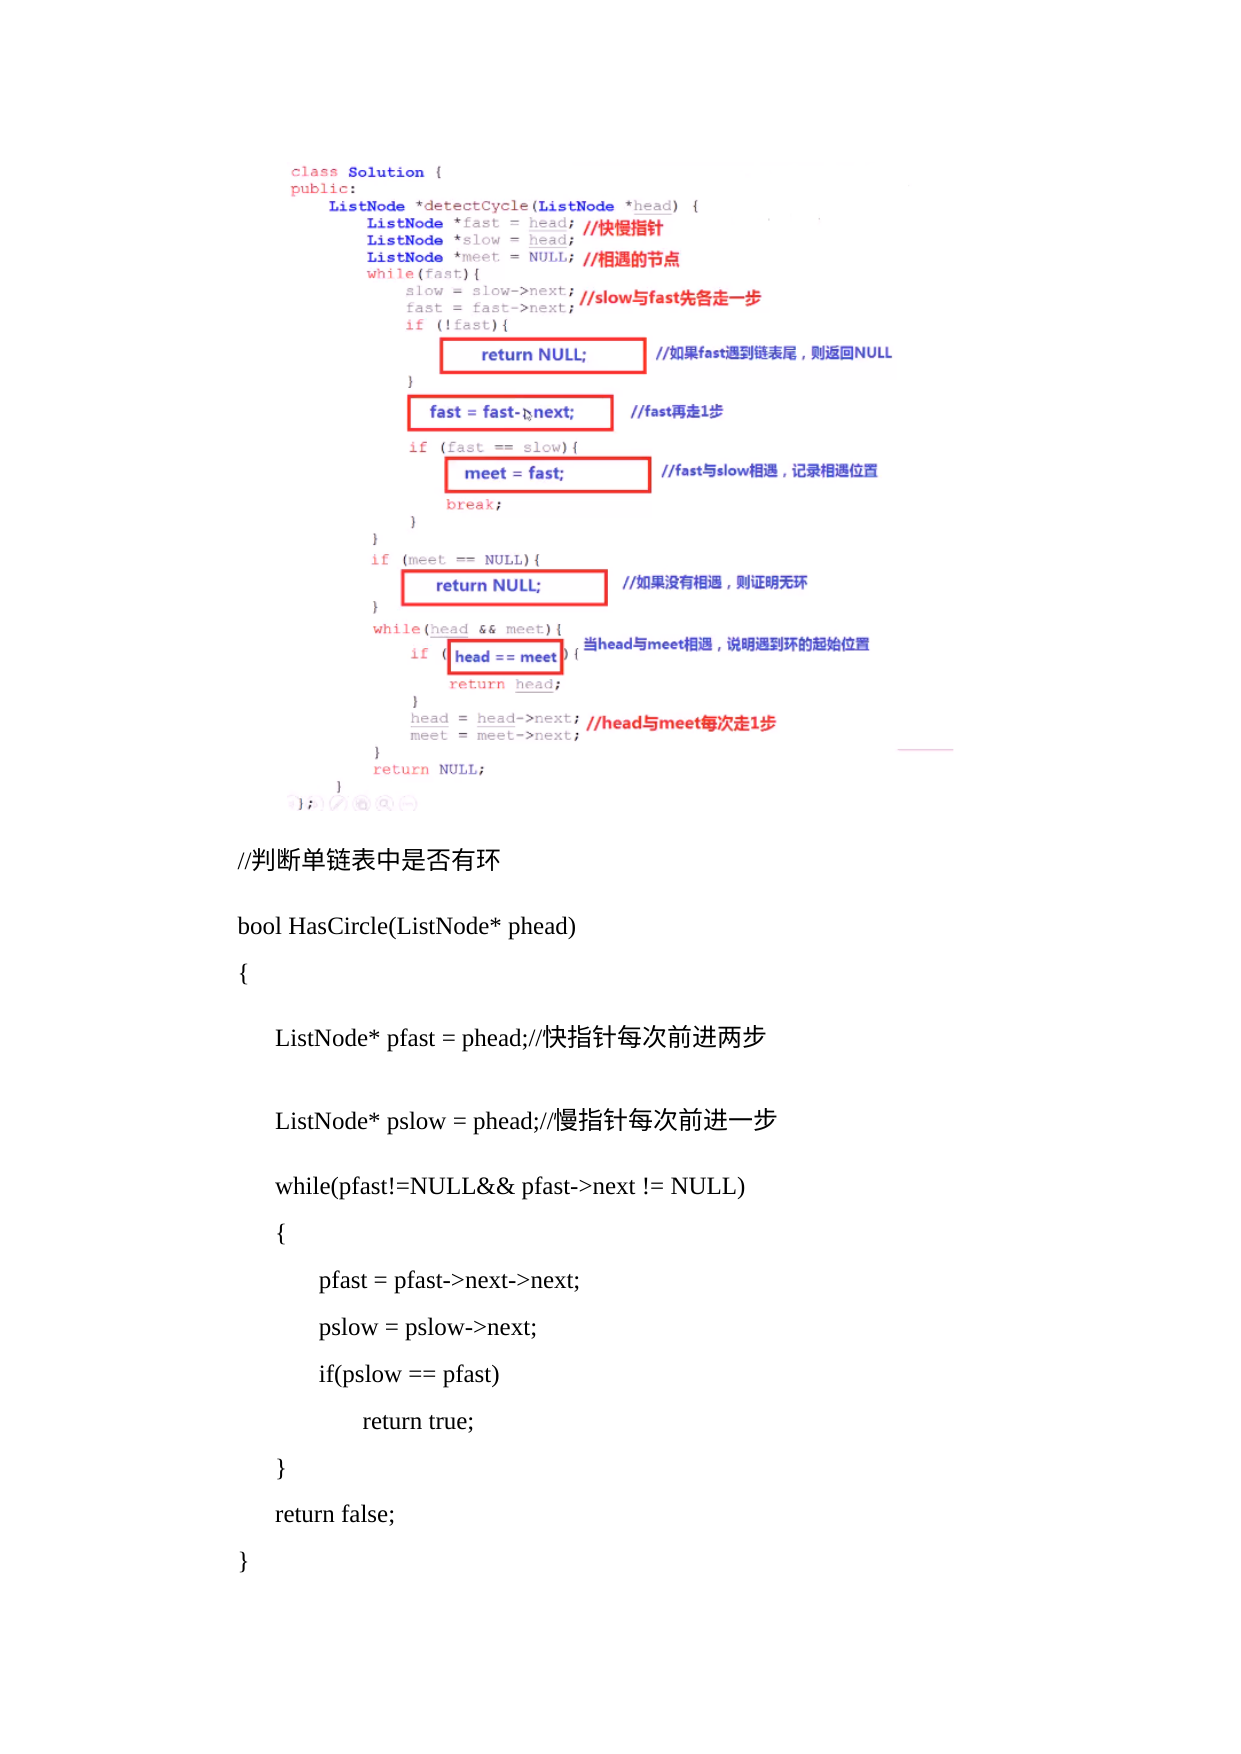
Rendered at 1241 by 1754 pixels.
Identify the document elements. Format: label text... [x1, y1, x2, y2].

text ListNode* pslow = phead;//慢指针每次前进一步 [237, 1086, 1053, 1151]
text while(pfast!=NULL&& pfast->next != NULL) [237, 1169, 1053, 1202]
text return true; [237, 1404, 1053, 1436]
text return false; [237, 1498, 1053, 1530]
text ListNode* pfast = phead;//快指针每次前进两步 [237, 1003, 1053, 1068]
text { [237, 1216, 1053, 1249]
picture [286, 162, 954, 811]
text //判断单链表中是否有环 [237, 826, 1053, 891]
text } [237, 1544, 1053, 1577]
text pslow = pslow->next; [237, 1310, 1053, 1343]
text pfast = pfast->next->next; [237, 1263, 1053, 1296]
text bool HasCircle(ListNode* phead) [237, 909, 1053, 942]
text if(pslow == pfast) [237, 1357, 1053, 1389]
text } [237, 1451, 1053, 1483]
text { [237, 956, 1053, 989]
